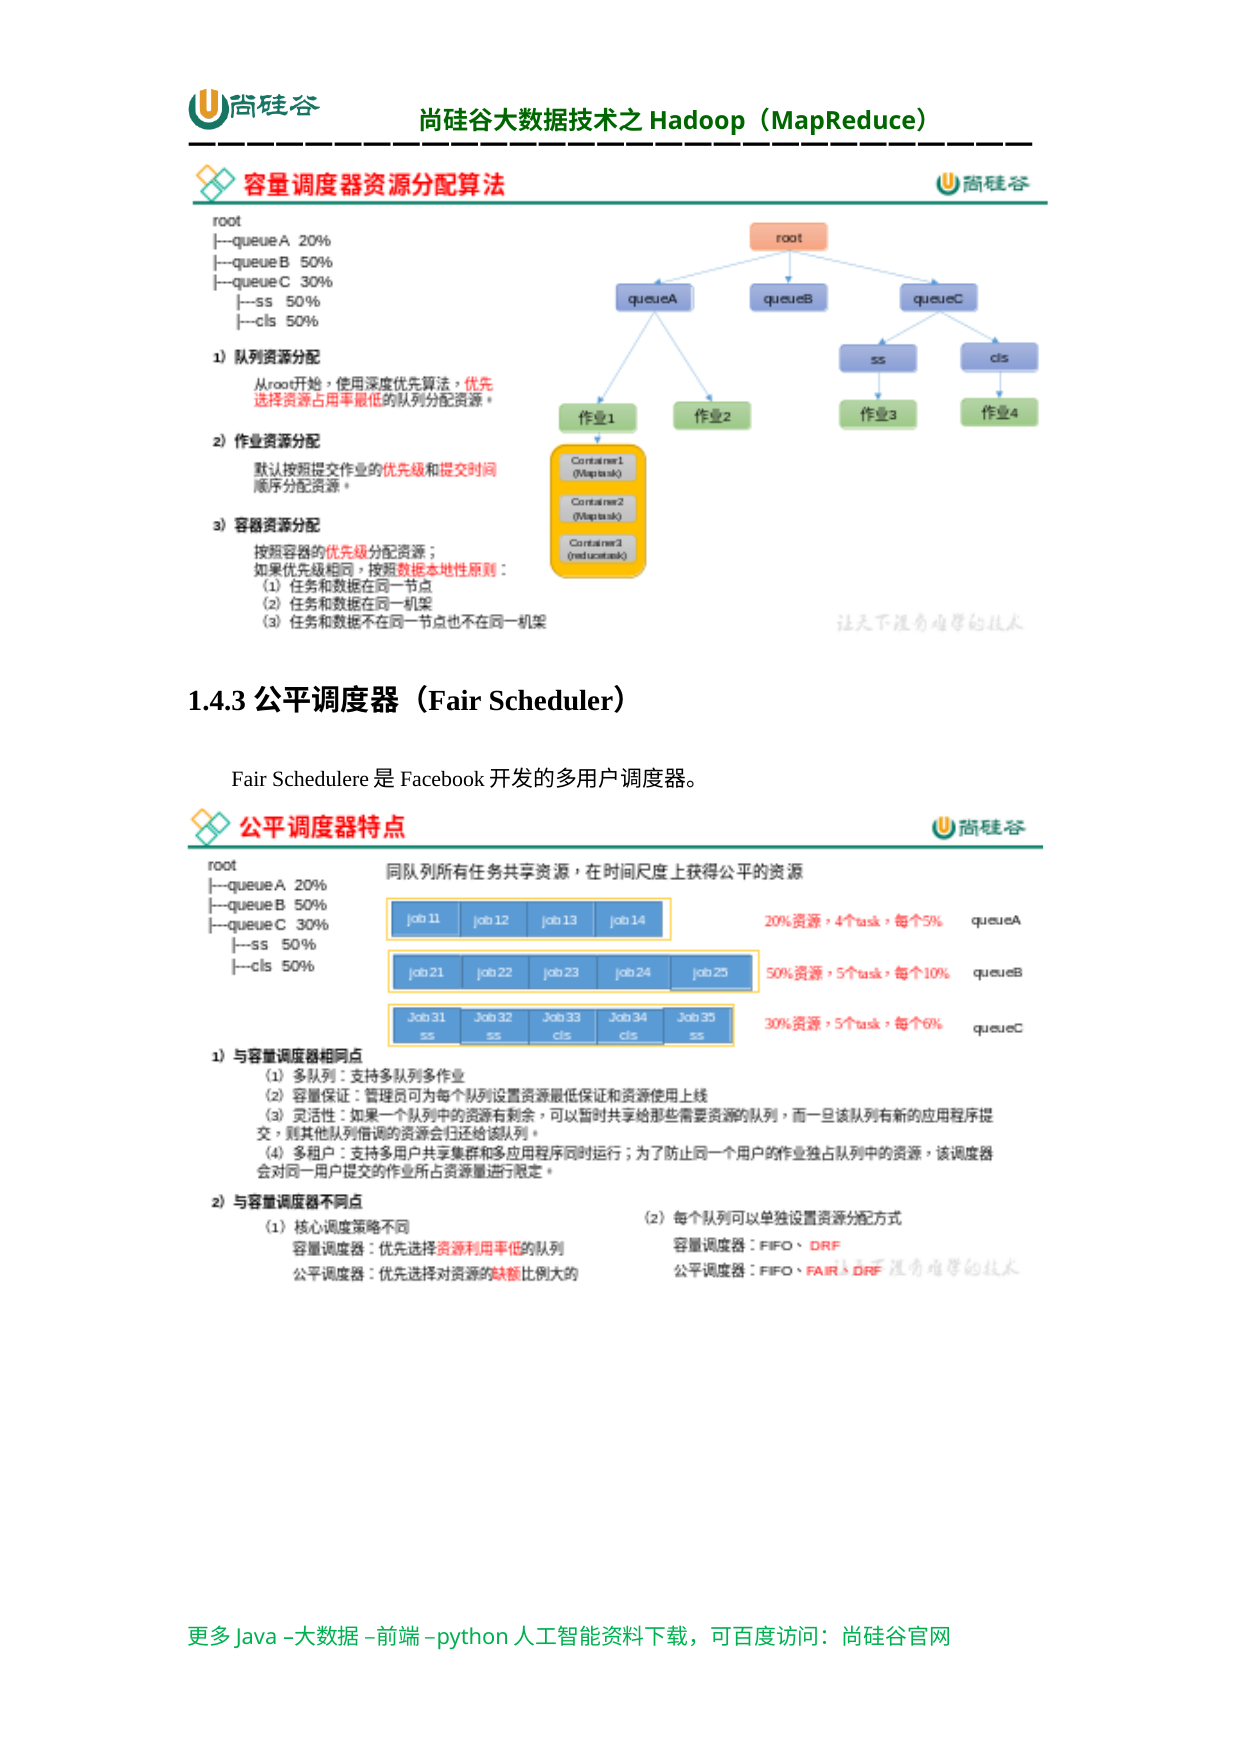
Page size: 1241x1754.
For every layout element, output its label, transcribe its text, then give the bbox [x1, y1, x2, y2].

text Fair Schedulere是Facebook开发的多用户调度器。 [187, 760, 1053, 793]
subtitle 1.4.3 公平调度器（Fair Scheduler） [187, 665, 1053, 730]
